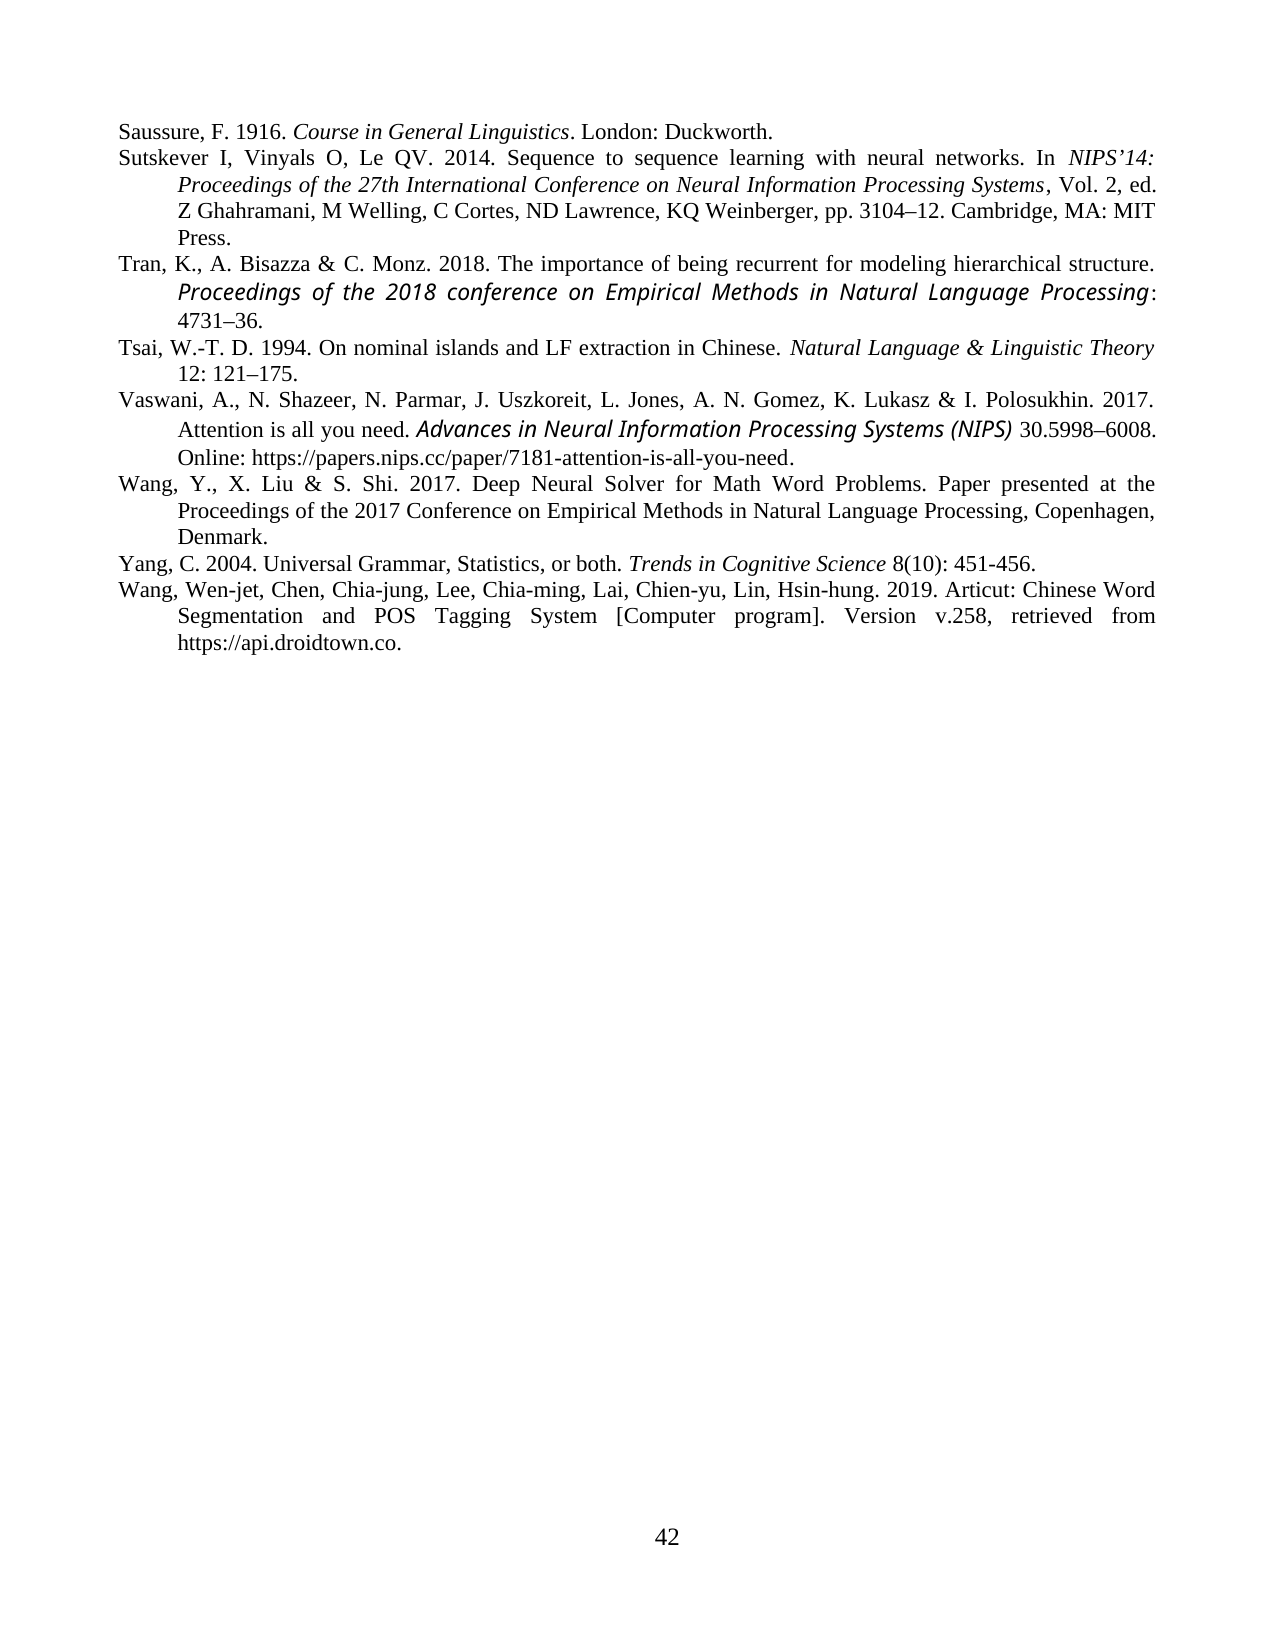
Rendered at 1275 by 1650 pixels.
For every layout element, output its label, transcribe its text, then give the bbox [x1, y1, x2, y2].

text Vaswani, A., N. Shazeer, N. Parmar, J. Uszkoreit, L. Jones, A. N. Gomez, K. Lukasz & I. Polosukhin. 2017. Attention is all you need. Advances in Neural Information Processing Systems (NIPS) 30.5998–6008. Online: https://papers.nips.cc/paper/7181-attention-is-all-you-need. [118, 387, 1157, 471]
text Tsai, W.-T. D. 1994. On nominal islands and LF extraction in Chinese. Natural Language & Linguistic Theory 12: 121–175. [118, 334, 1157, 387]
text Tran, K., A. Bisazza & C. Monz. 2018. The importance of being recurrent for modeling hierarchical structure. Proceedings of the 2018 conference on Empirical Methods in Natural Language Processing: 4731–36. [118, 250, 1157, 334]
text Sutskever I, Vinyals O, Le QV. 2014. Sequence to sequence learning with neural networks. In NIPS’14: Proceedings of the 27th International Conference on Neural Information Processing Systems, Vol. 2, ed. Z Ghahramani, M Welling, C Cortes, ND Lawrence, KQ Weinberger, pp. 3104–12. Cambridge, MA: MIT Press. [118, 144, 1157, 250]
text Wang, Wen-jet, Chen, Chia-jung, Lee, Chia-ming, Lai, Chien-yu, Lin, Hsin-hung. 2019. Articut: Chinese Word Segmentation and POS Tagging System [Computer program]. Version v.258, retrieved from https://api.droidtown.co. [118, 576, 1157, 655]
text Wang, Y., X. Liu & S. Shi. 2017. Deep Neural Solver for Math Word Problems. Paper presented at the Proceedings of the 2017 Conference on Empirical Methods in Natural Language Processing, Copenhagen, Denmark. [118, 471, 1157, 549]
text Yang, C. 2004. Universal Grammar, Statistics, or both. Trends in Cognitive Science 8(10): 451-456. [118, 549, 1157, 576]
text Saussure, F. 1916. Course in General Linguistics. London: Duckworth. [118, 118, 1157, 144]
